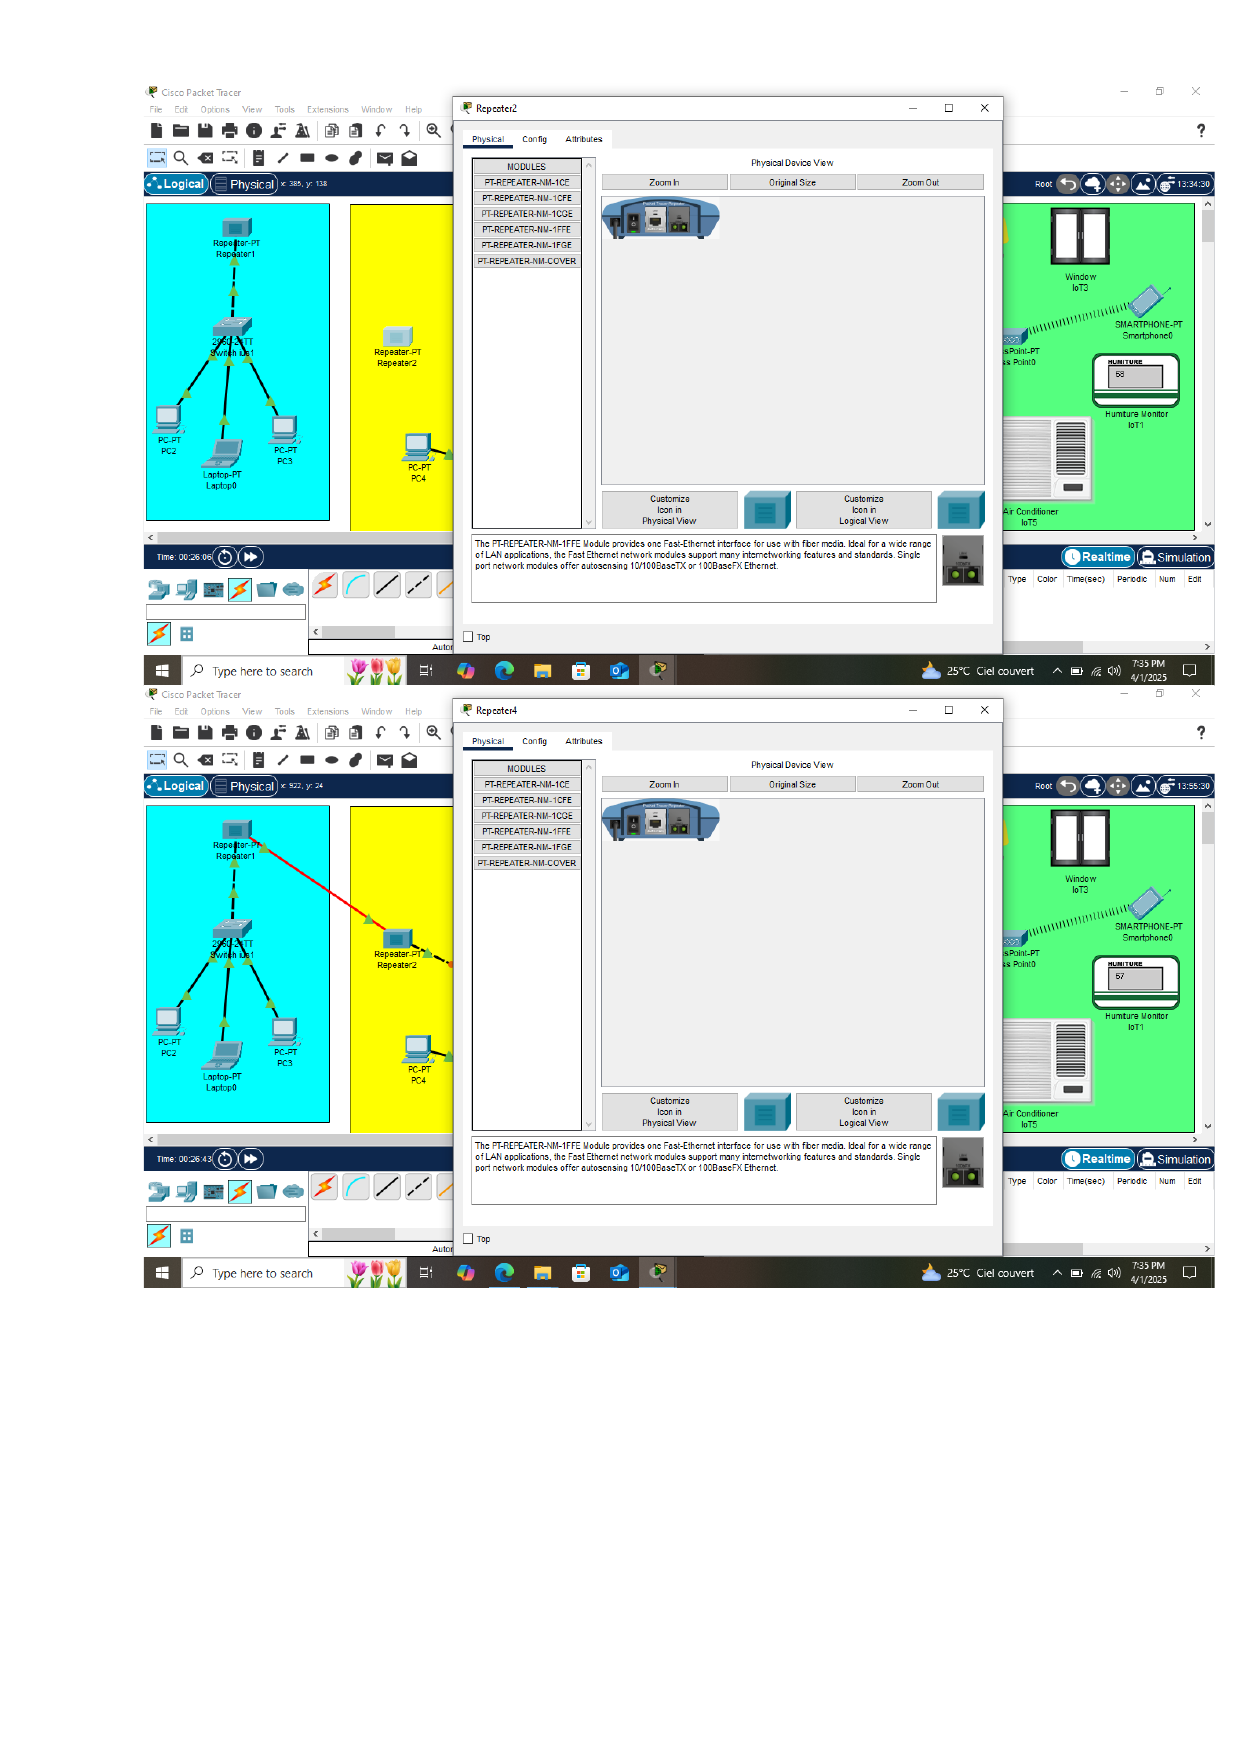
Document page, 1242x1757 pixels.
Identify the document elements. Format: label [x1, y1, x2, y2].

picture [180, 784, 187, 791]
picture [180, 182, 187, 189]
picture [143, 83, 1215, 1288]
picture [196, 782, 203, 789]
picture [196, 180, 203, 187]
